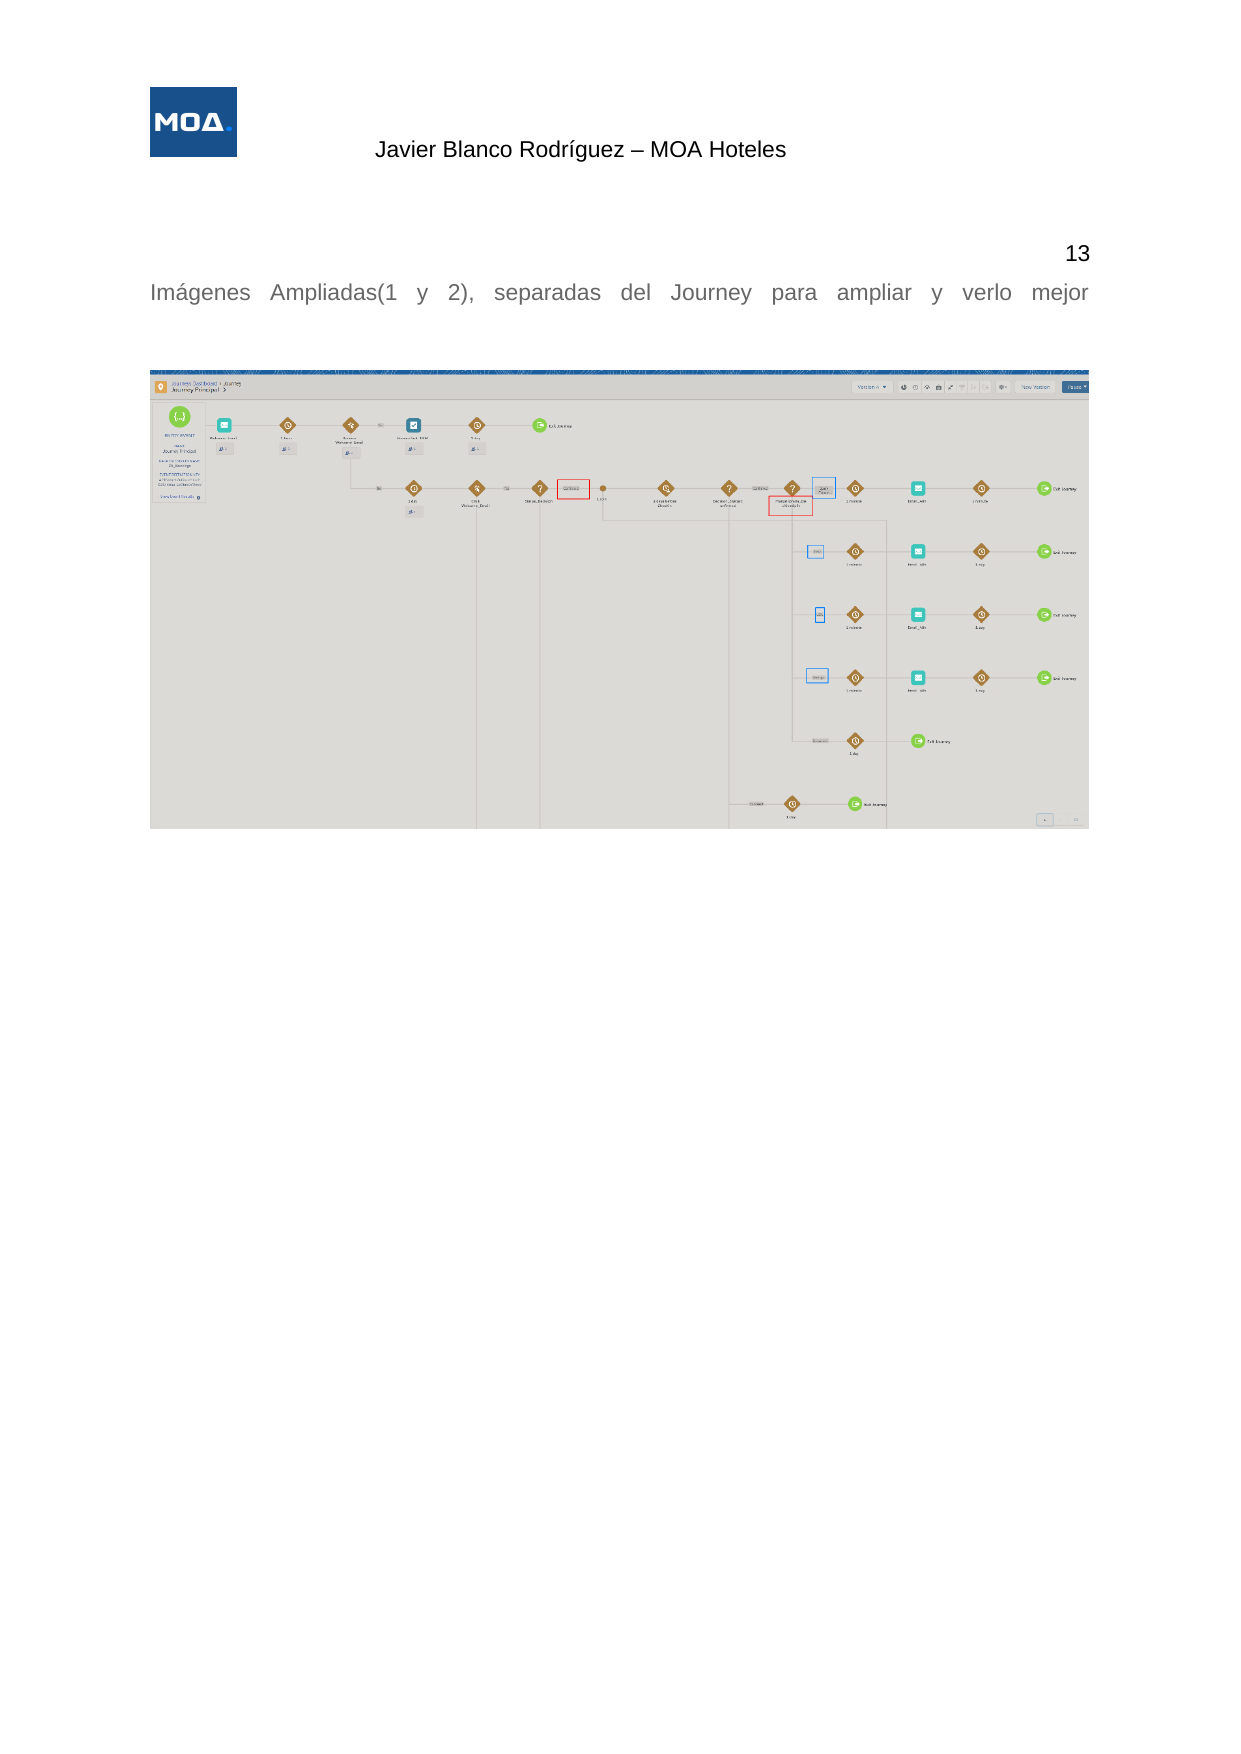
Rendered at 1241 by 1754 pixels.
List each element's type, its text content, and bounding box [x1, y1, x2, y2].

picture [150, 370, 1089, 829]
picture [150, 87, 237, 157]
subtitle Imágenes Ampliadas(1 y 2), separadas del Journey para ampliar y verlo mejor [150, 279, 1090, 345]
